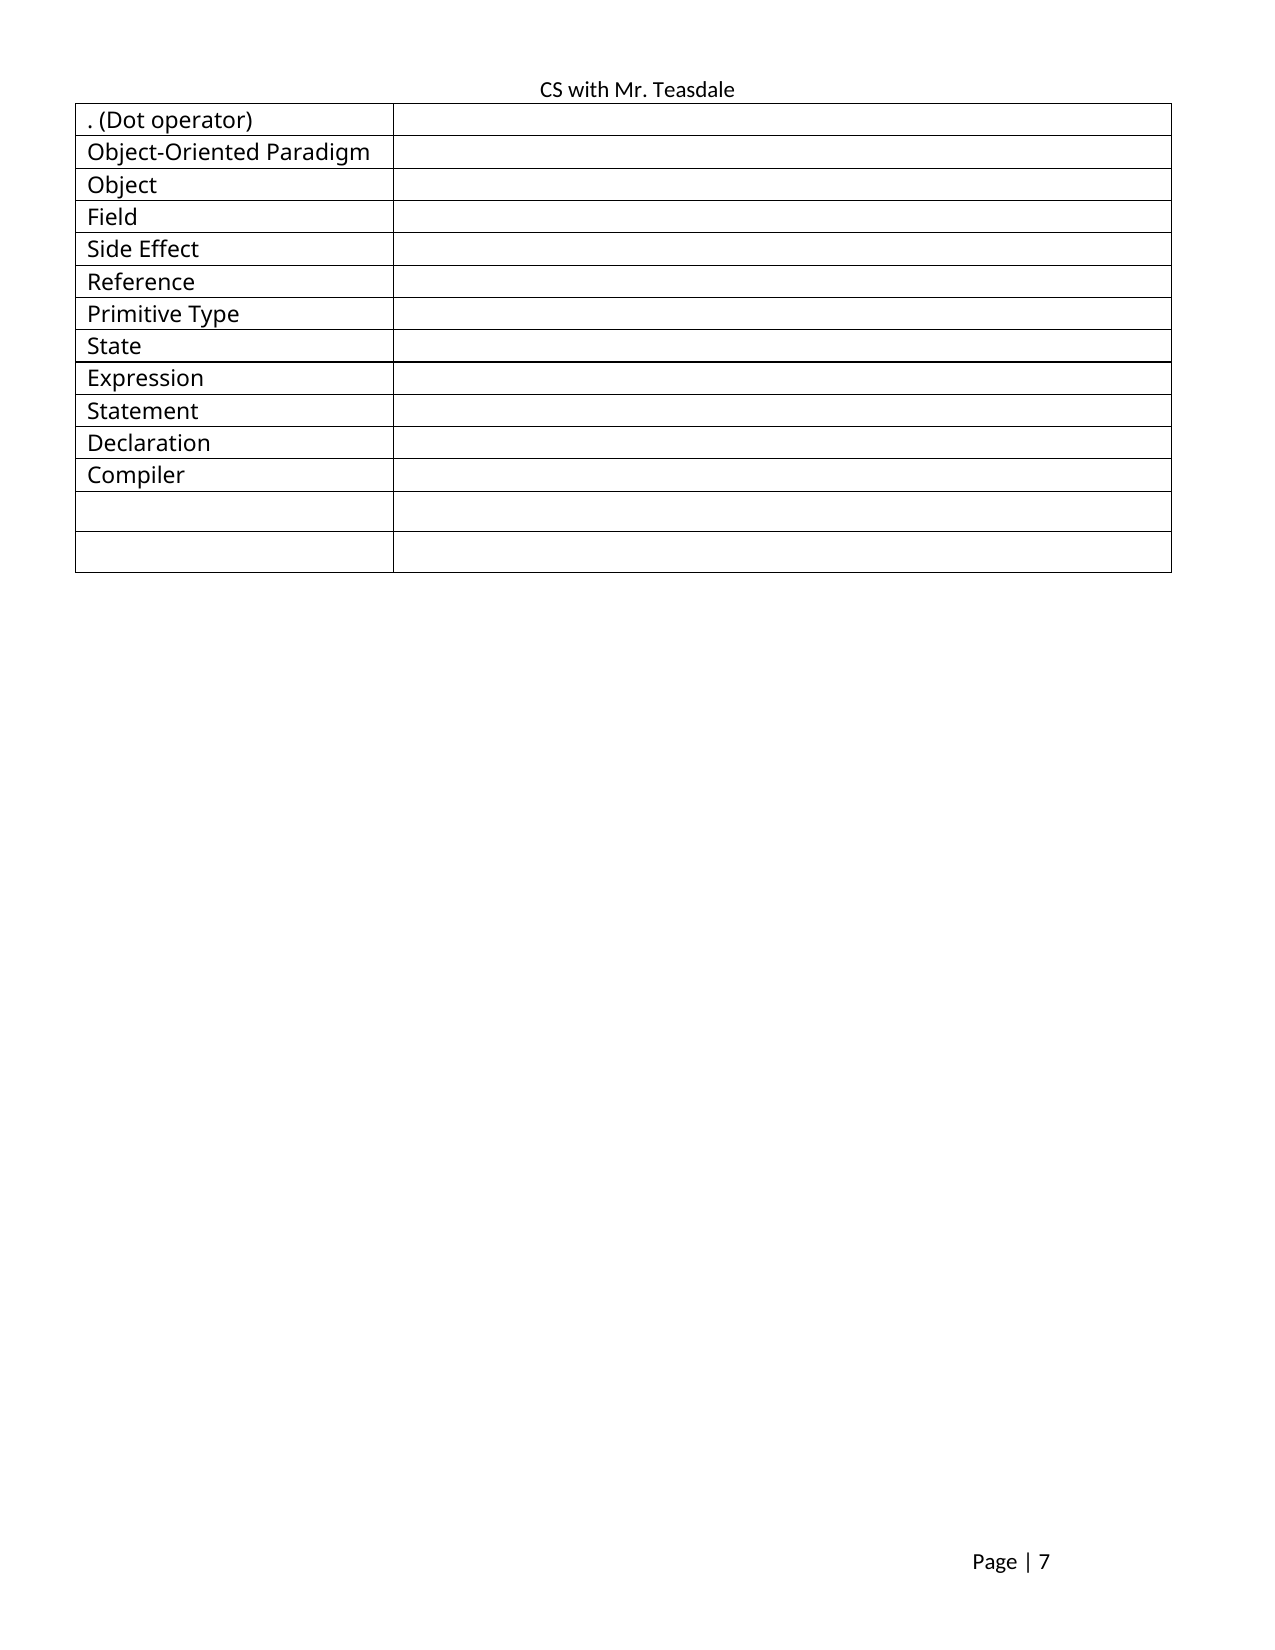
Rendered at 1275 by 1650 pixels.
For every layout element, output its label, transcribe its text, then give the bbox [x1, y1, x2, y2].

table_cell [394, 427, 1171, 458]
table_cell [394, 169, 1171, 200]
table_cell Object [76, 169, 393, 200]
table_cell [394, 298, 1171, 329]
table_cell Primitive Type [76, 298, 393, 329]
table_cell State [76, 330, 393, 361]
table_cell Declaration [76, 427, 393, 458]
table_cell Expression [76, 363, 393, 394]
table_cell [394, 266, 1171, 297]
table_cell [394, 201, 1171, 232]
table_cell Side Effect [76, 233, 393, 264]
table_cell [394, 532, 1171, 572]
table_cell [394, 395, 1171, 426]
table_cell [394, 492, 1171, 531]
table_cell Compiler [76, 459, 393, 491]
table_cell [76, 492, 393, 531]
table_cell [76, 532, 393, 572]
table_cell [394, 136, 1171, 168]
table_cell [394, 104, 1171, 135]
table_cell Statement [76, 395, 393, 426]
table_cell [394, 330, 1171, 361]
table_cell [394, 459, 1171, 491]
table_cell . (Dot operator) [76, 104, 393, 135]
table_cell Object-Oriented Paradigm [76, 136, 393, 168]
table_cell Reference [76, 266, 393, 297]
table_cell [394, 363, 1171, 394]
table_cell [394, 233, 1171, 264]
table_cell Field [76, 201, 393, 232]
